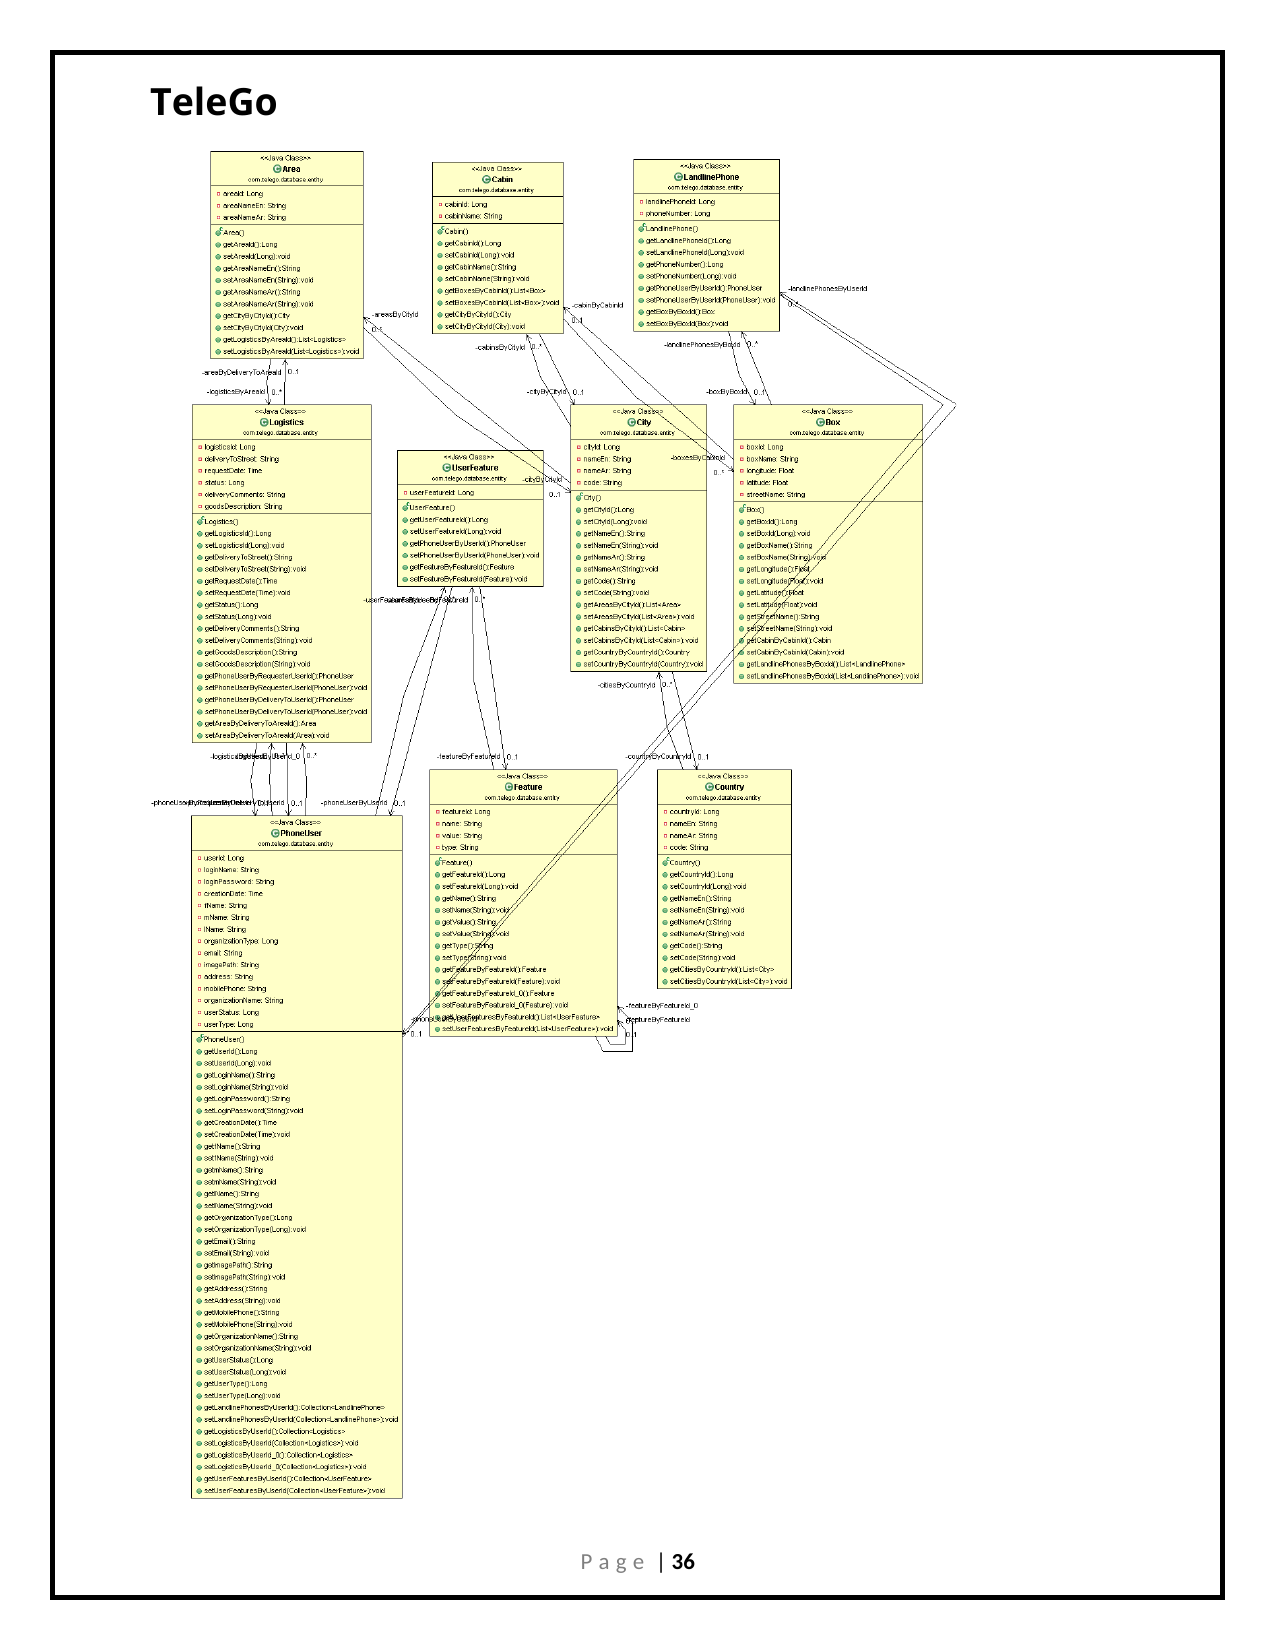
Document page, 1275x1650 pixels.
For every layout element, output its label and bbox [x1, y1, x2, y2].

picture [150, 150, 957, 1500]
